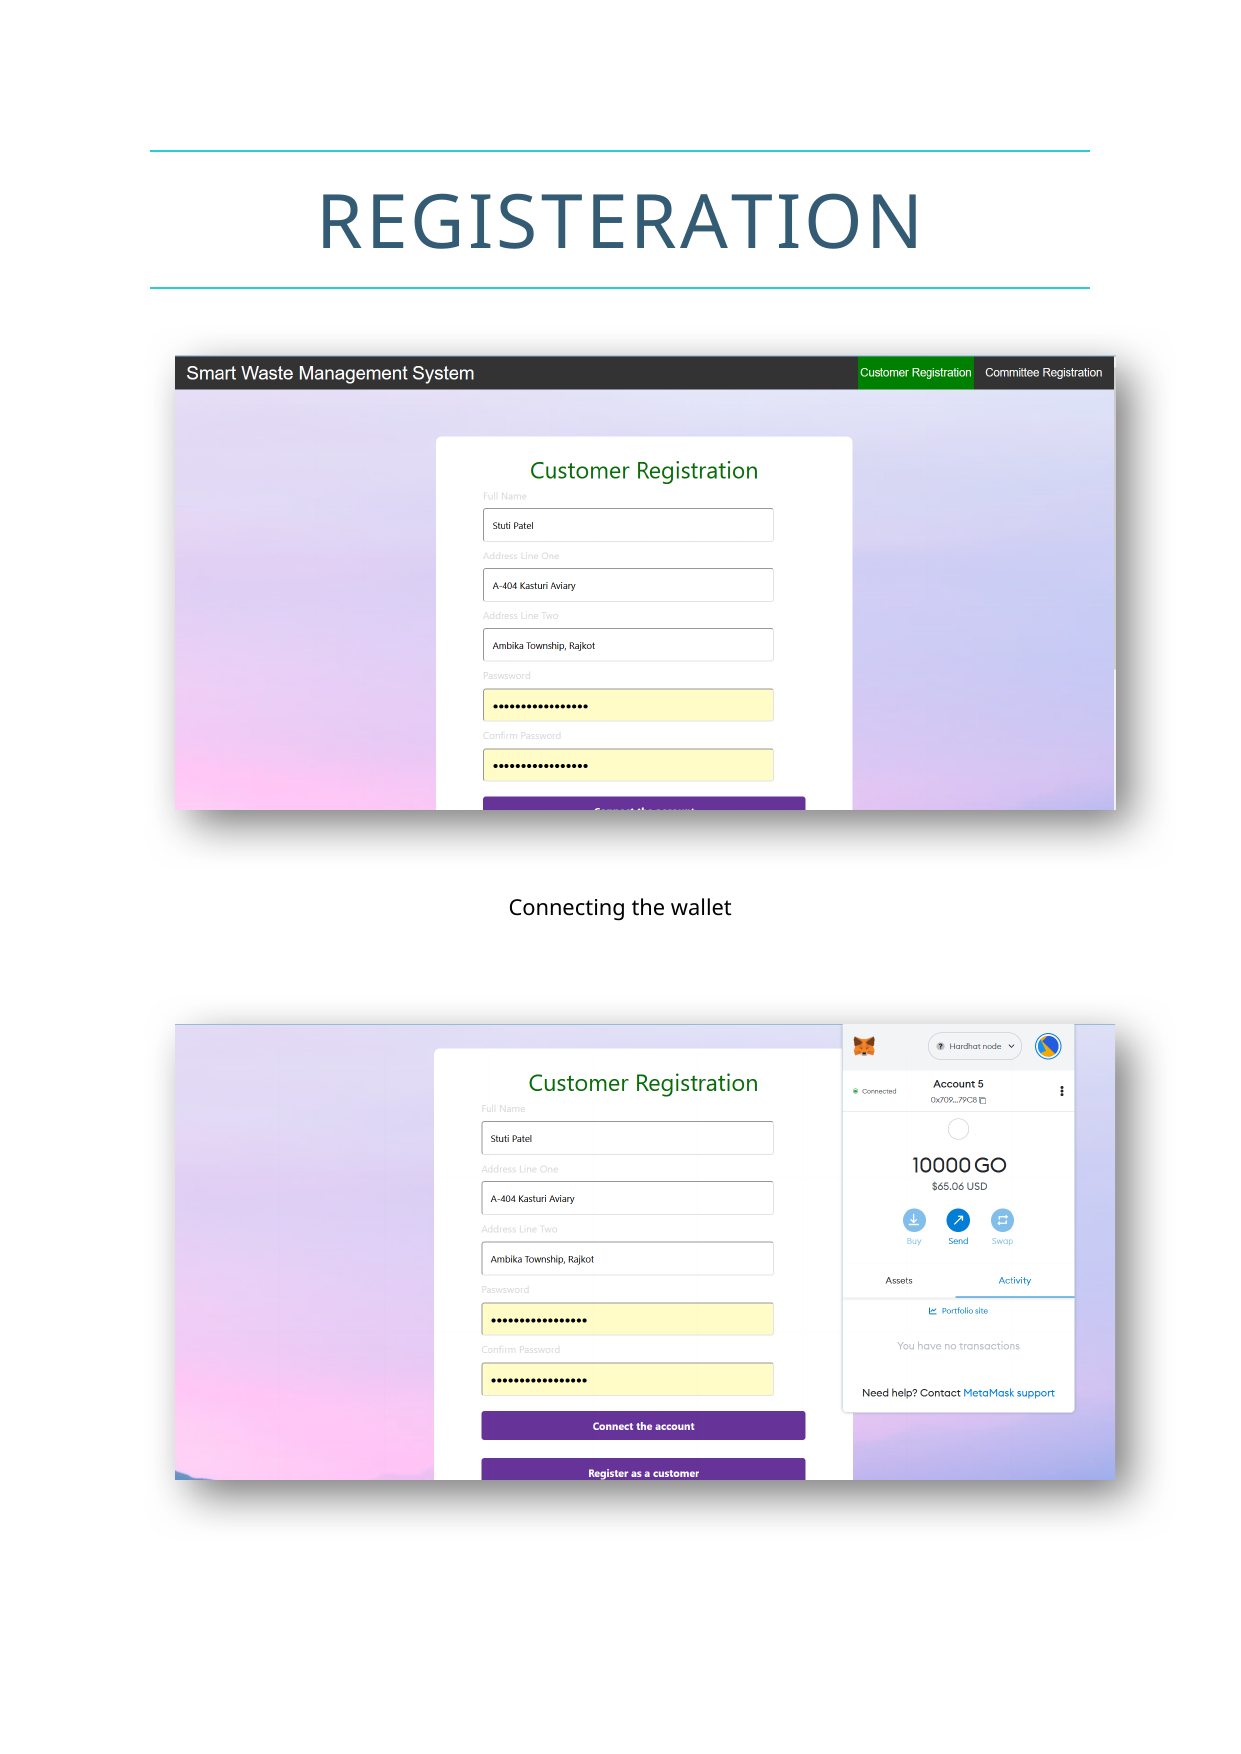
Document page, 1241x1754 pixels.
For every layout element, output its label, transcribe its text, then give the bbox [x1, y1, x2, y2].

text Connecting the wallet [150, 892, 1090, 922]
picture [175, 355, 1116, 810]
picture [175, 1024, 1116, 1480]
title Registeration [150, 152, 1090, 287]
